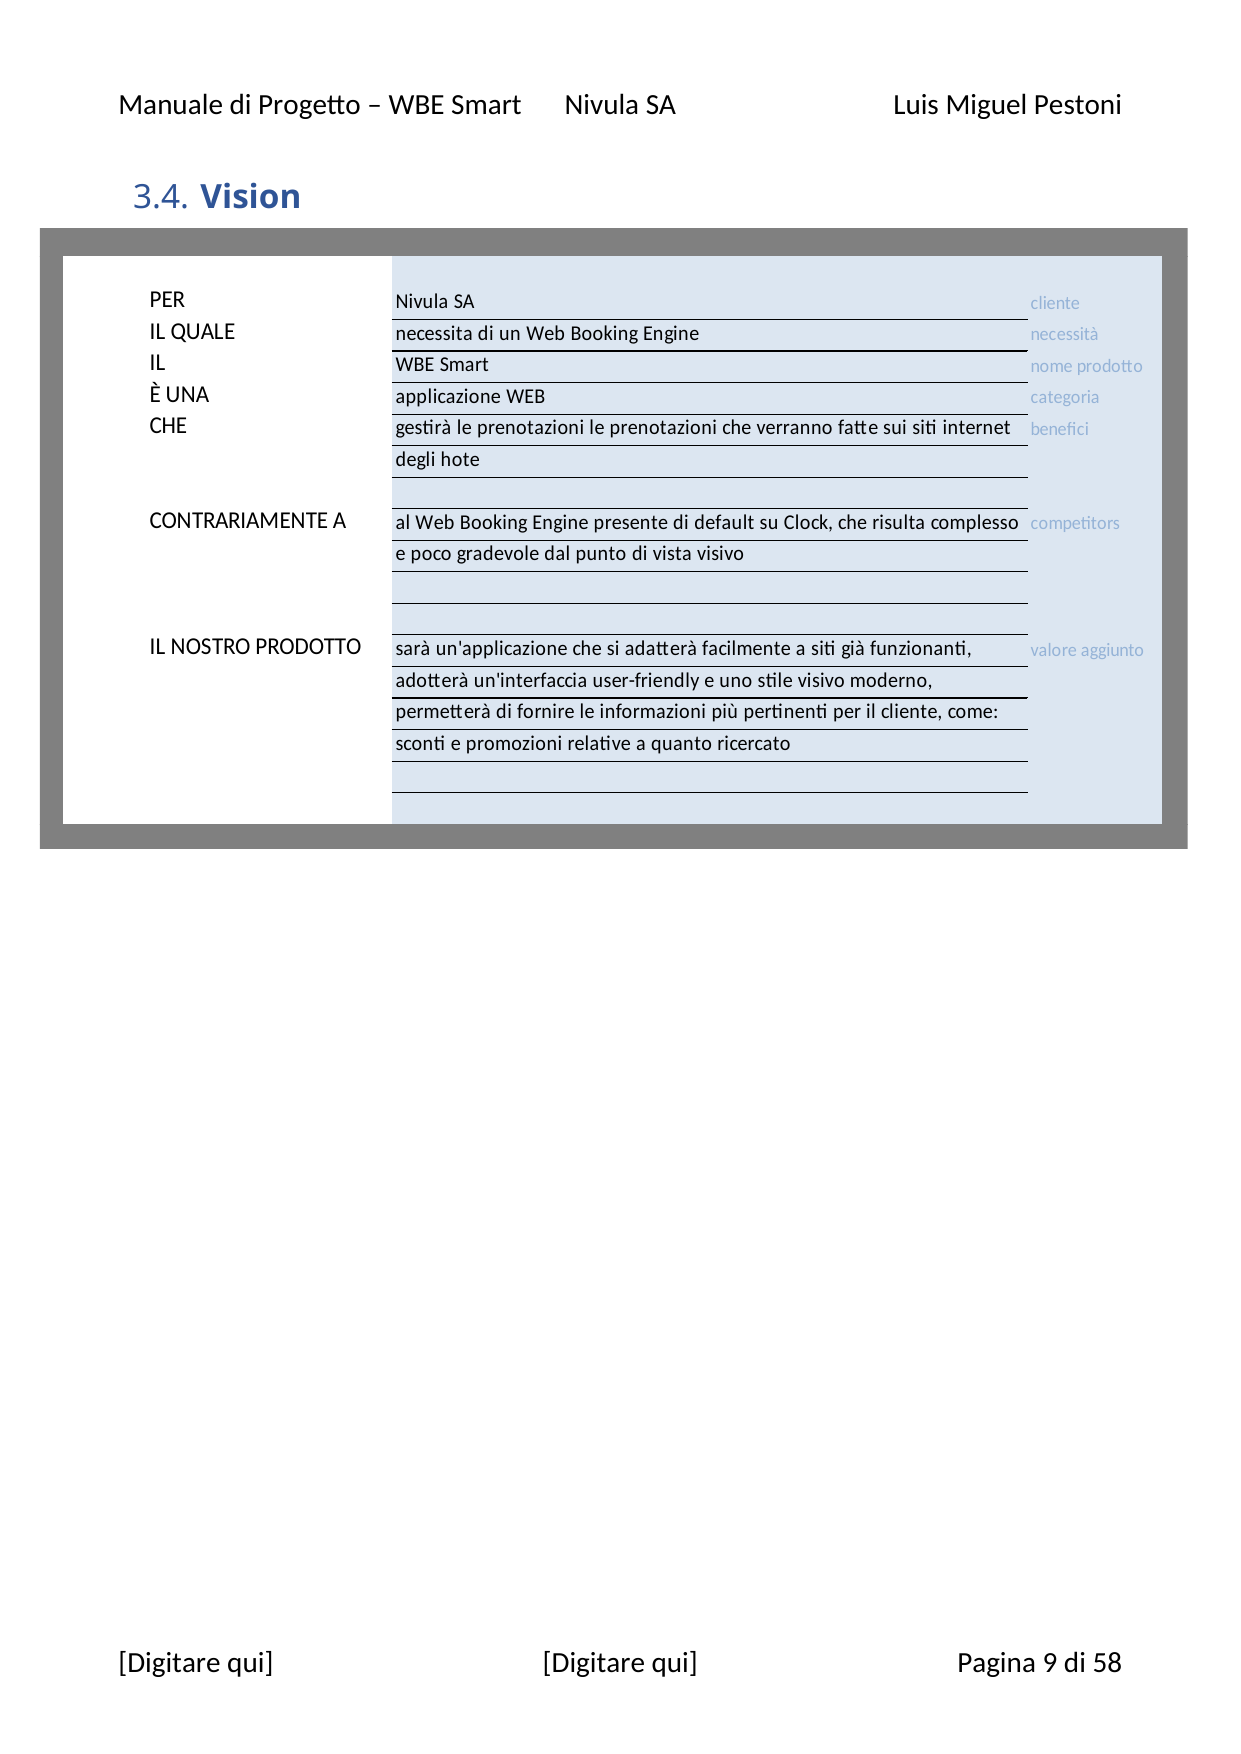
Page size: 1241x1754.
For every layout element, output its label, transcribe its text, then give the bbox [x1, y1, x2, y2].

subtitle Vision [133, 173, 1122, 218]
